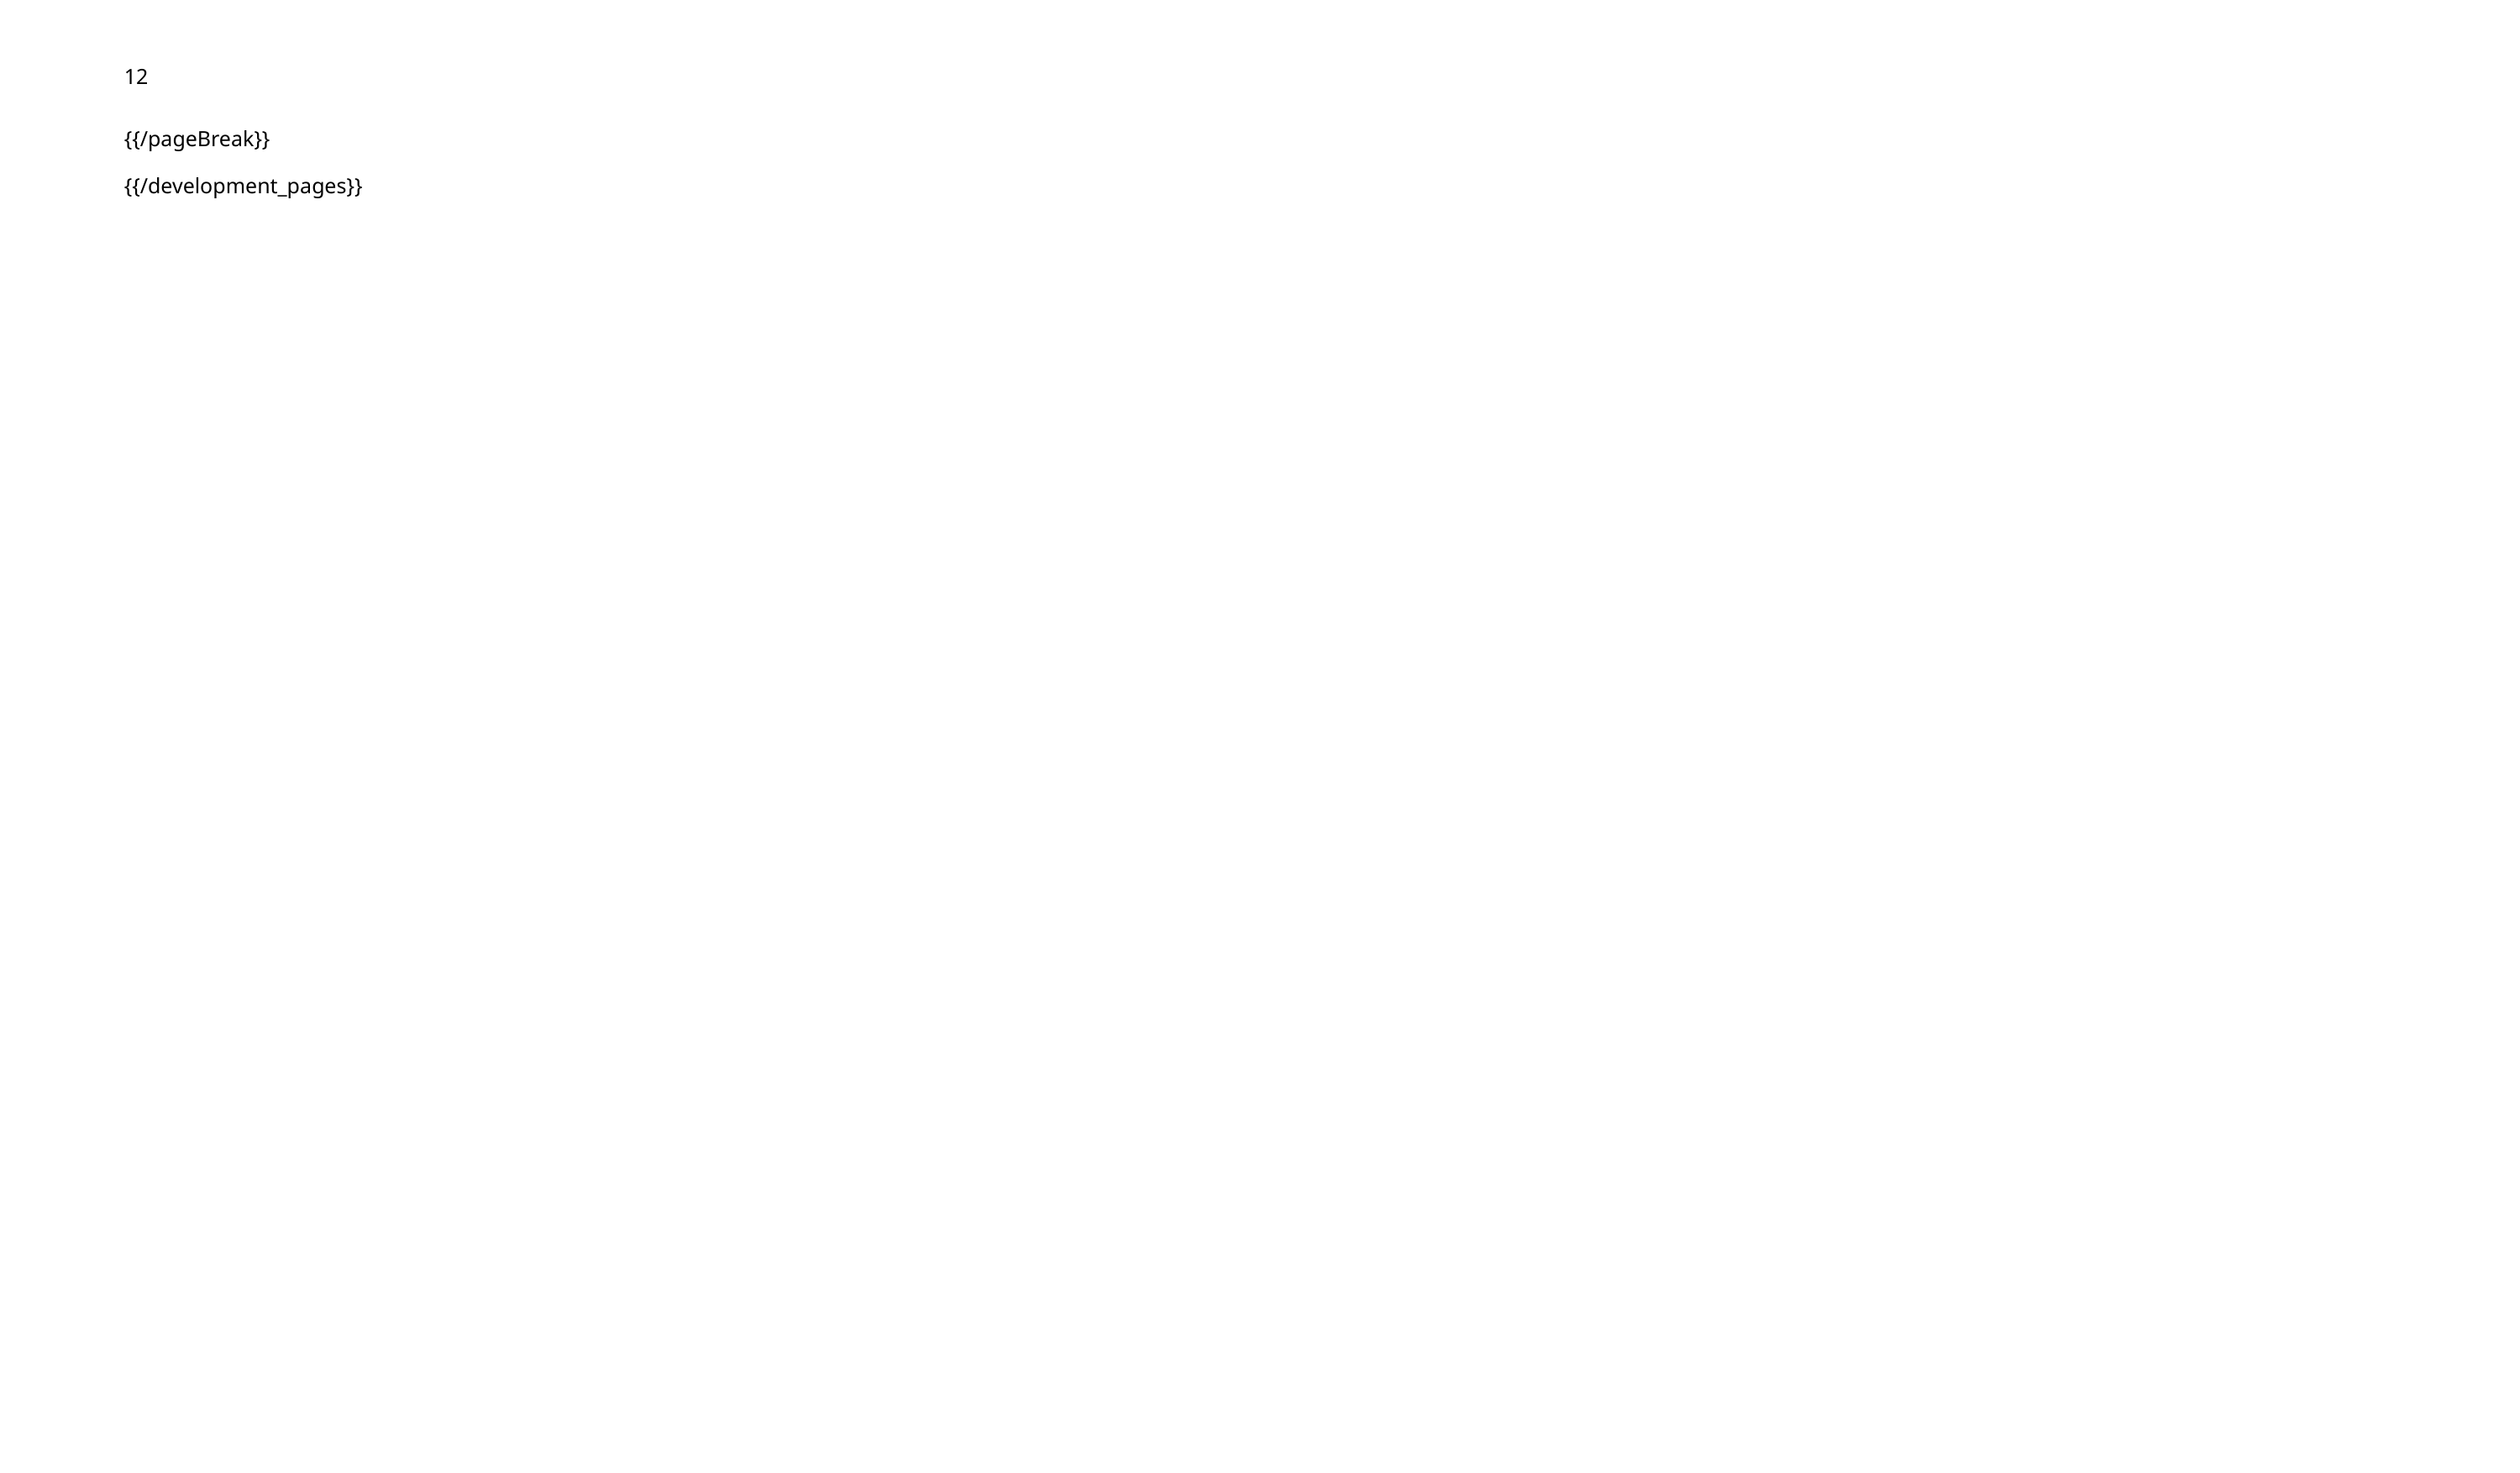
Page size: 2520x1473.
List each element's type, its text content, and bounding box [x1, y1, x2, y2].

text {{/development_pages}} [124, 171, 2396, 199]
text {{/pageBreak}} [124, 124, 2396, 153]
